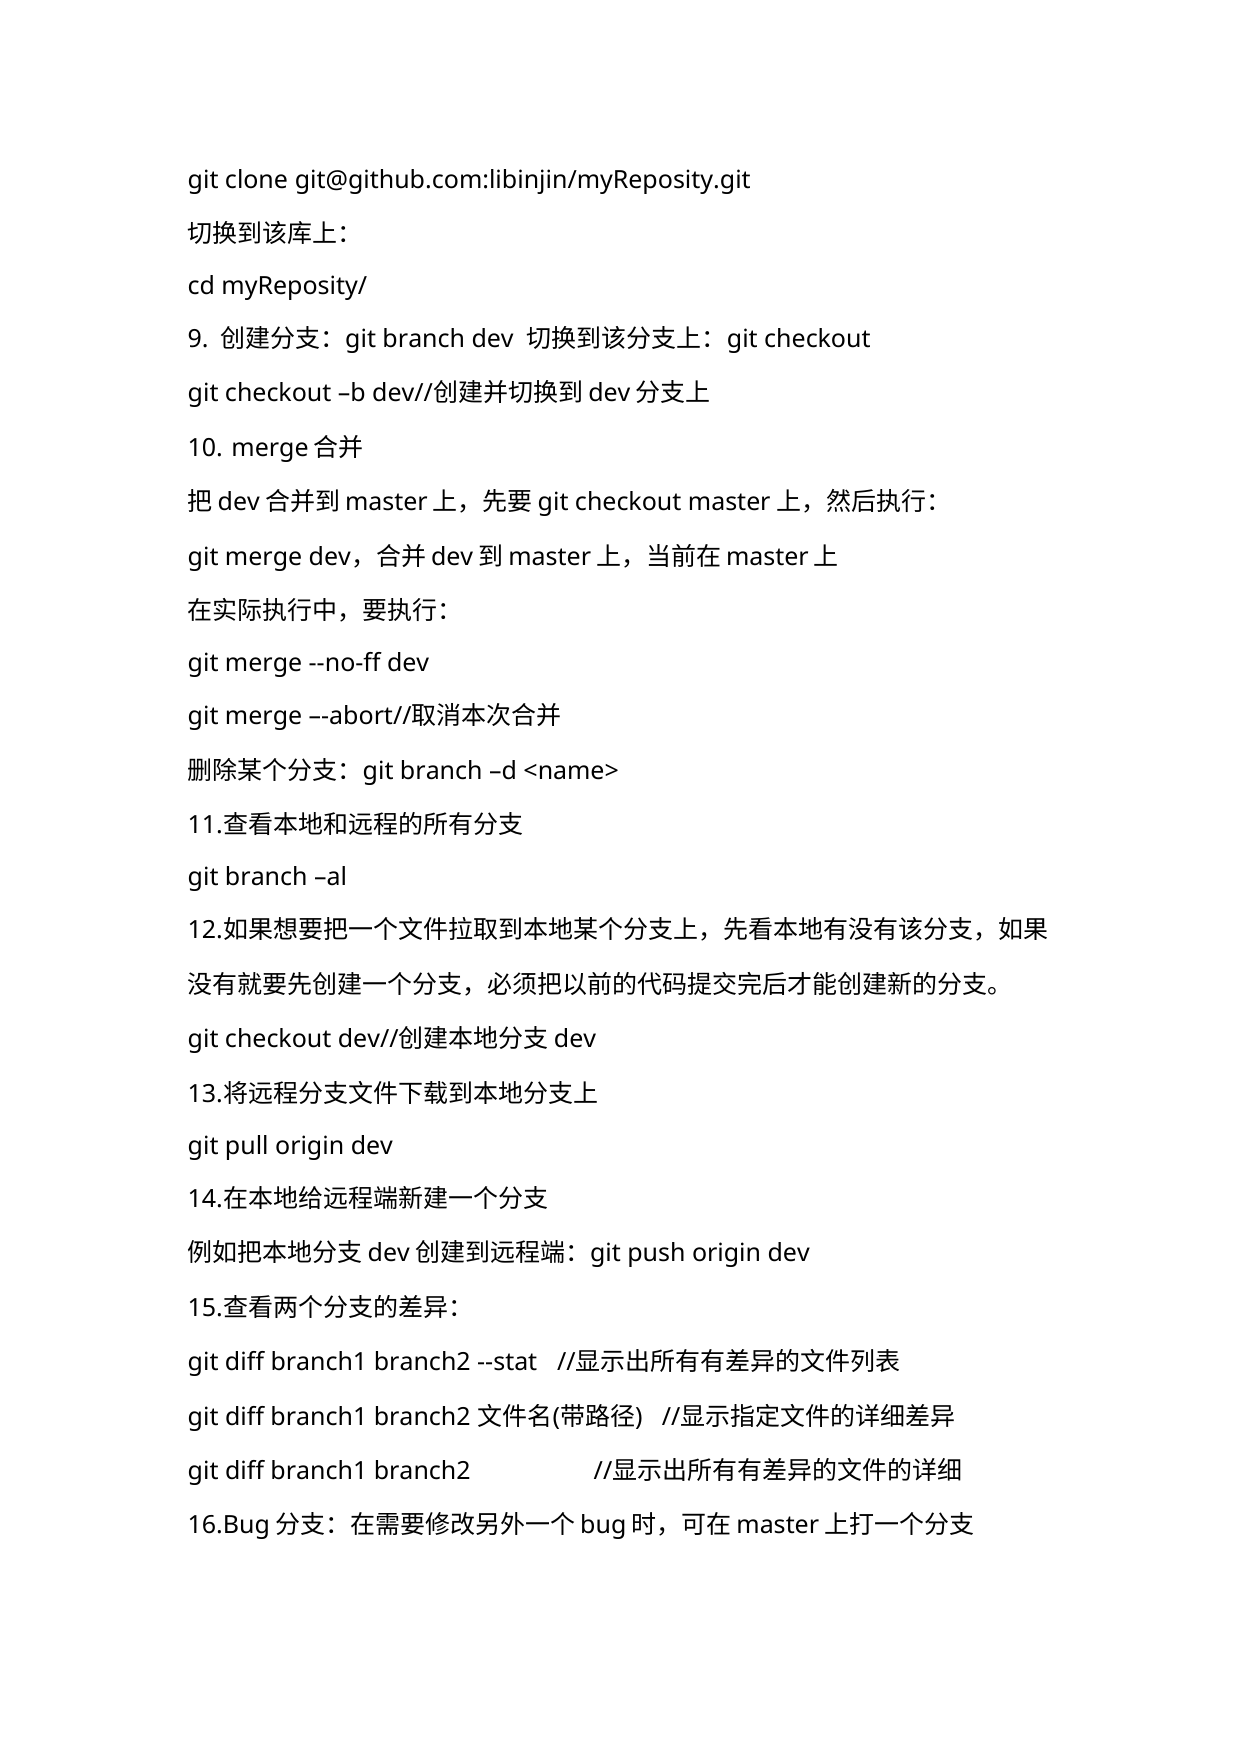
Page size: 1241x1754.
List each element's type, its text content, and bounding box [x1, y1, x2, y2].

text git checkout dev//创建本地分支dev [187, 1019, 1053, 1055]
list merge合并 [187, 427, 1053, 463]
text 15.查看两个分支的差异： [187, 1287, 1053, 1323]
text 13.将远程分支文件下载到本地分支上 [187, 1073, 1053, 1109]
text 11.查看本地和远程的所有分支 [187, 804, 1053, 841]
text git branch –al [187, 859, 1053, 893]
text 切换到该库上： [187, 213, 1053, 249]
text git diff branch1 branch2 --stat //显示出所有有差异的文件列表 [187, 1342, 1053, 1378]
text git checkout –b dev//创建并切换到dev分支上 [187, 373, 1053, 409]
text git pull origin dev [187, 1127, 1053, 1161]
text git merge –-abort//取消本次合并 [187, 696, 1053, 732]
text git merge dev，合并dev到master上，当前在master上 [187, 536, 1053, 572]
text 12.如果想要把一个文件拉取到本地某个分支上，先看本地有没有该分支，如果没有就要先创建一个分支，必须把以前的代码提交完后才能创建新的分支。 [187, 910, 1053, 1001]
text 14.在本地给远程端新建一个分支 [187, 1178, 1053, 1215]
text git diff branch1 branch2 文件名(带路径) //显示指定文件的详细差异 [187, 1396, 1053, 1432]
text git diff branch1 branch2 //显示出所有有差异的文件的详细 [187, 1450, 1053, 1487]
text 把dev合并到master上，先要git checkout master上，然后执行： [187, 482, 1053, 518]
text git clone git@github.com:libinjin/myReposity.git [187, 162, 1053, 196]
list 创建分支：git branch dev 切换到该分支上：git checkout [187, 318, 1053, 355]
text 删除某个分支：git branch –d <name> [187, 750, 1053, 786]
text 例如把本地分支dev创建到远程端：git push origin dev [187, 1233, 1053, 1269]
text cd myReposity/ [187, 267, 1053, 301]
text 16.Bug分支：在需要修改另外一个bug时，可在master上打一个分支 [187, 1505, 1053, 1541]
text git merge --no-ff dev [187, 645, 1053, 679]
text 在实际执行中，要执行： [187, 590, 1053, 627]
